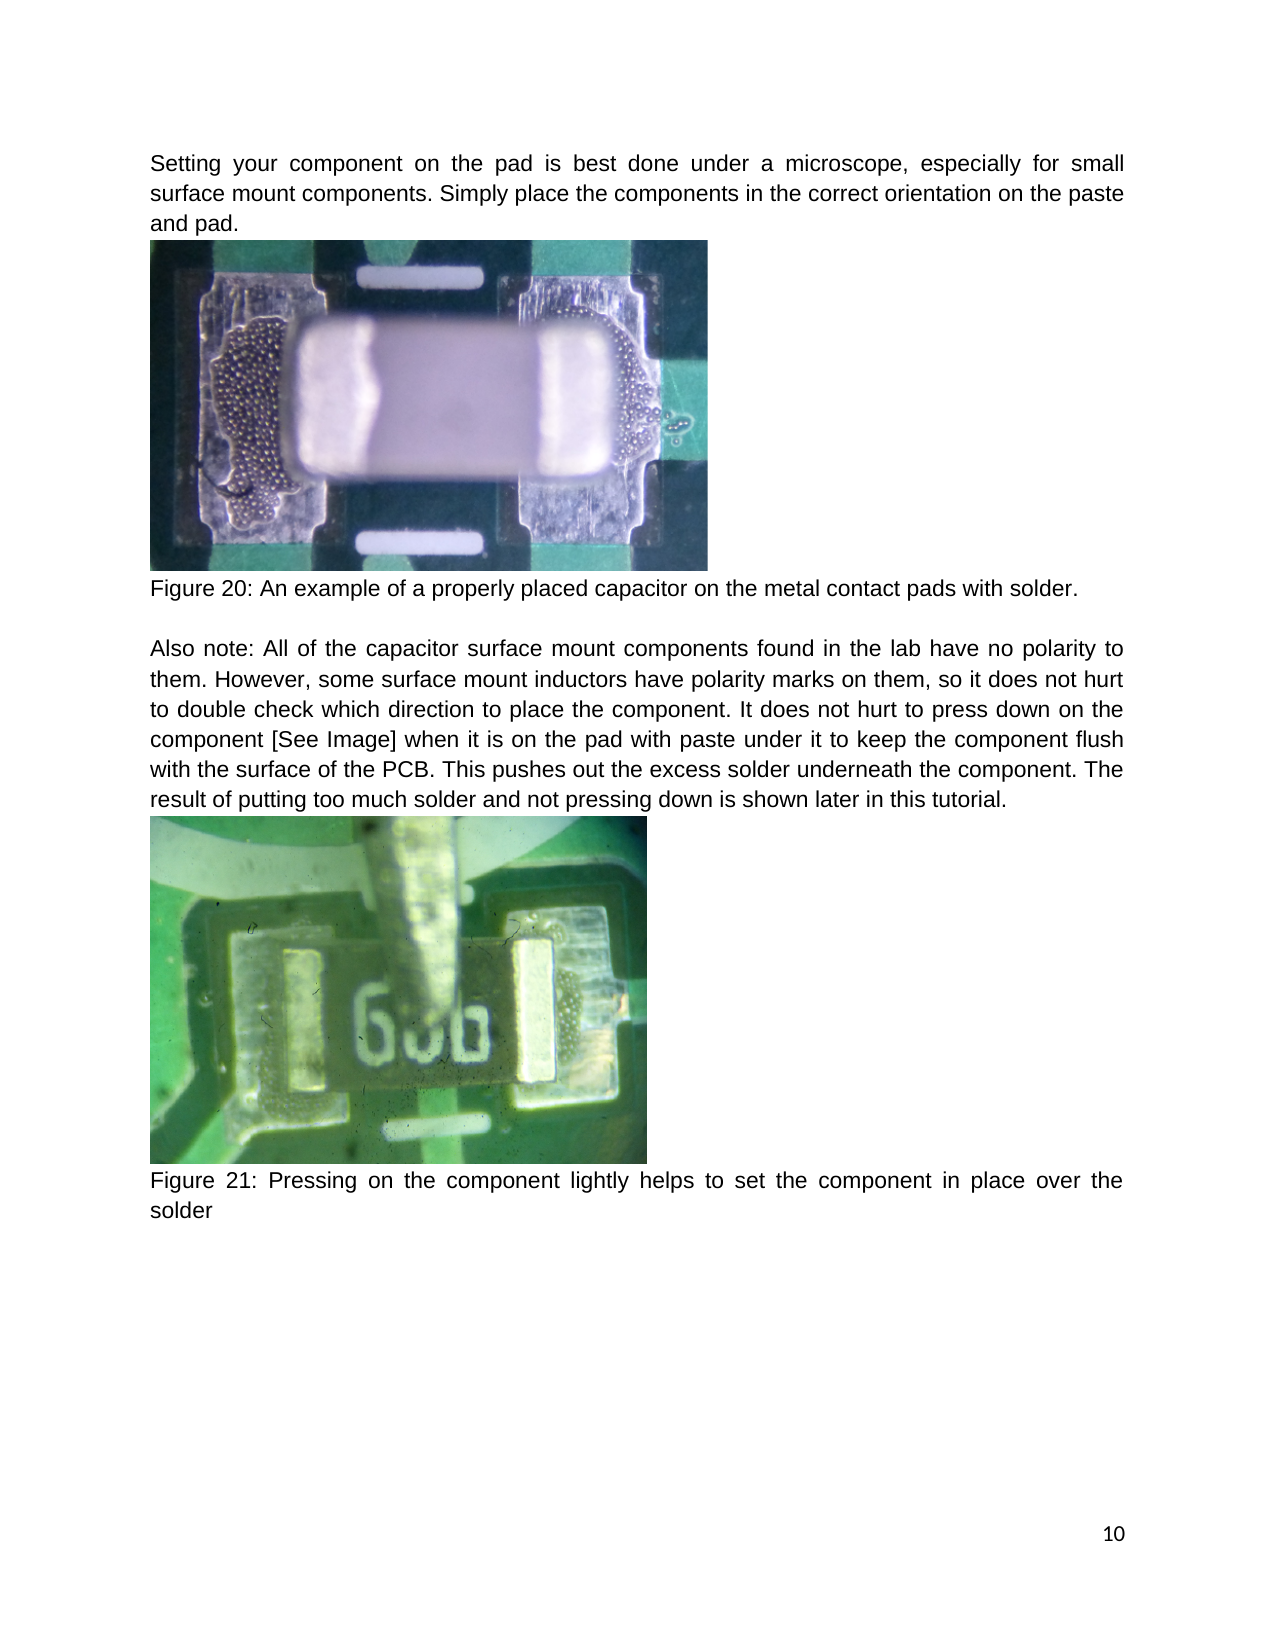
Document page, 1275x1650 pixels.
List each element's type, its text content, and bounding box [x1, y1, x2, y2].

picture [150, 240, 708, 571]
text Figure 21: Pressing on the component lightly helps to set the component in place over the solder [150, 1167, 1125, 1224]
text Figure 20: An example of a properly placed capacitor on the metal contact pads with solder. [150, 575, 1125, 601]
text Setting your component on the pad is best done under a microscope, especially for small surface mount components. Simply place the components in the correct orientation on the paste and pad. [150, 150, 1125, 237]
picture [150, 816, 647, 1164]
text Also note: All of the capacitor surface mount components found in the lab have no polarity to them. However, some surface mount inductors have polarity marks on them, so it does not hurt to double check which direction to place the component. It does not hurt to press down on the component [See Image] when it is on the pad with paste under it to keep the component flush with the surface of the PCB. This pushes out the excess solder underneath the component. The result of putting too much solder and not pressing down is shown later in this tutorial. [150, 635, 1125, 813]
